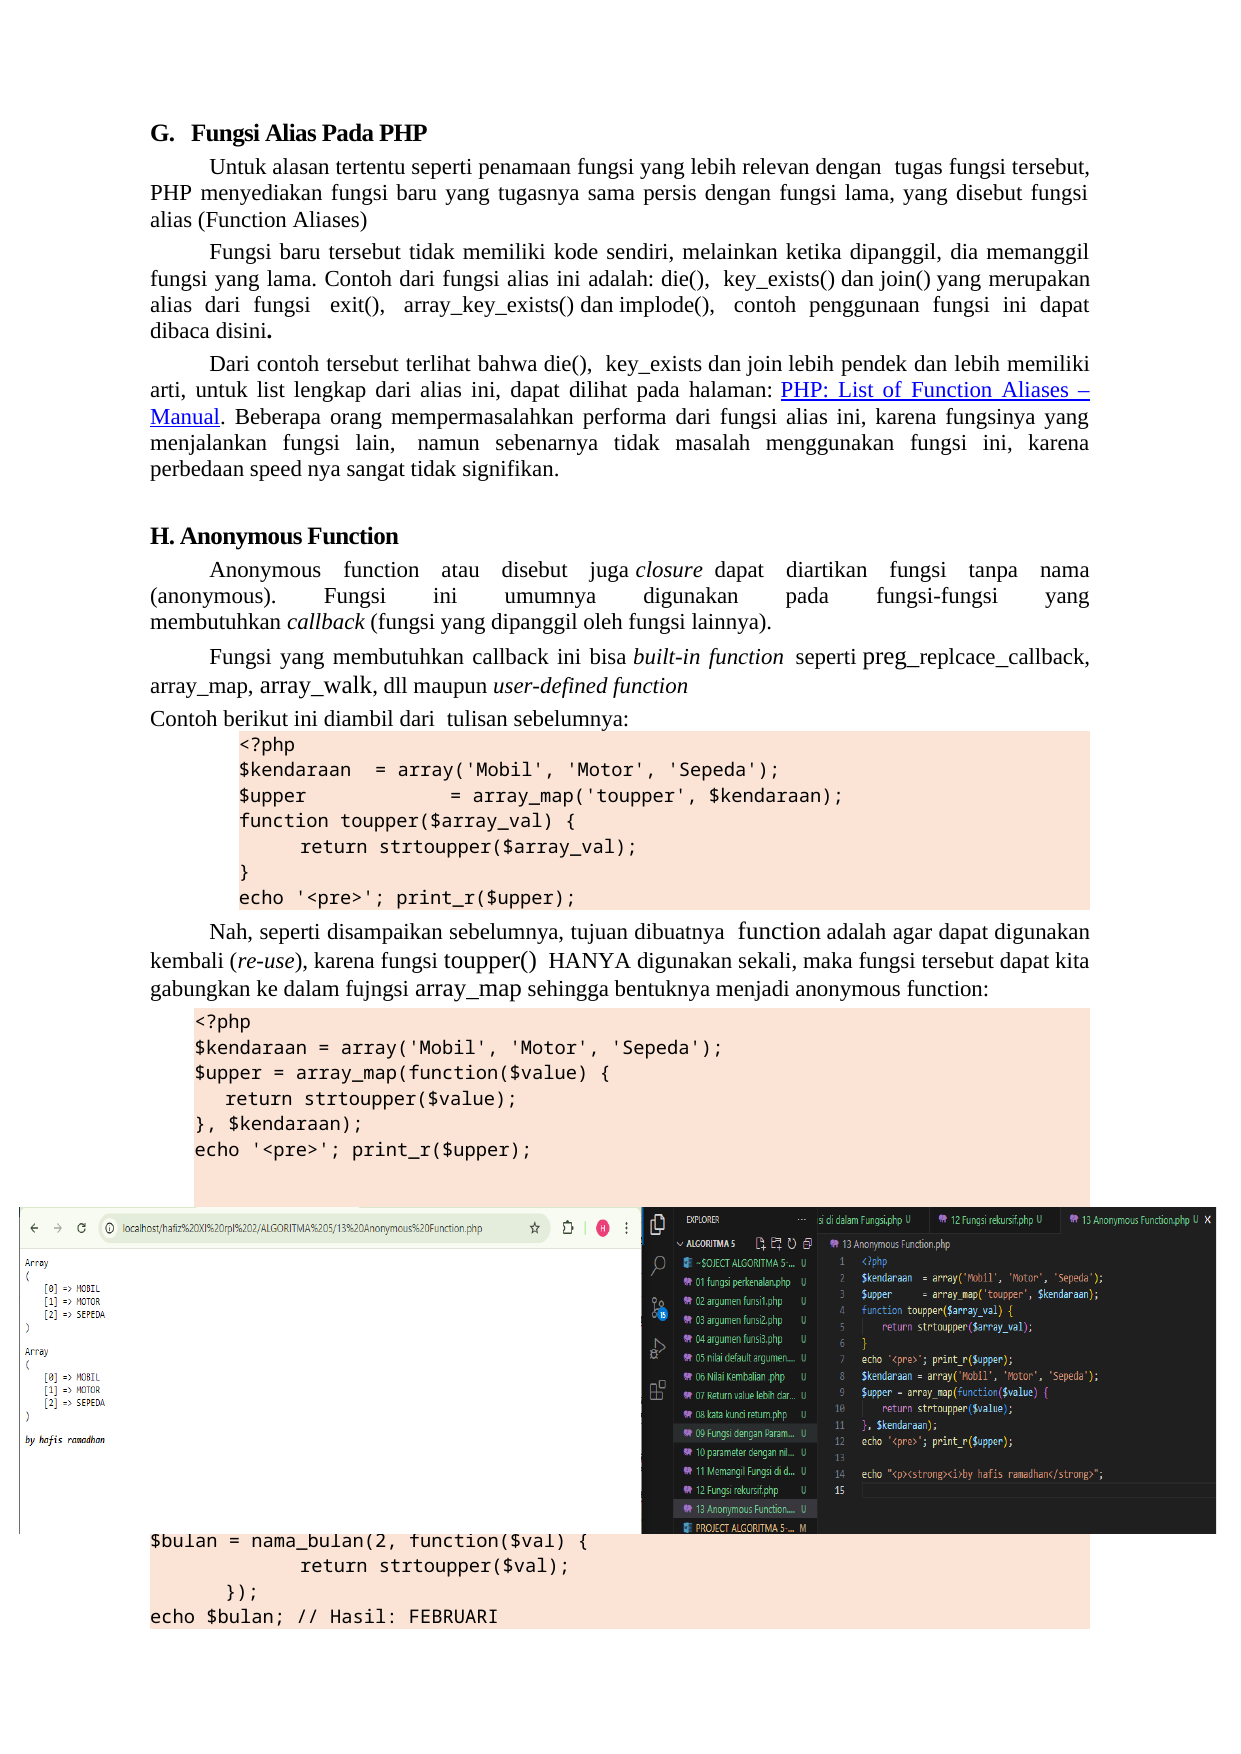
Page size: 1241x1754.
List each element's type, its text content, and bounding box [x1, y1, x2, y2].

list Fungsi Alias Pada PHP [150, 118, 1090, 147]
text $kendaraan = array('Mobil', 'Motor', 'Sepeda'); [194, 1034, 1090, 1059]
text }, $kendaraan); [194, 1111, 1090, 1136]
text }); [150, 1578, 1090, 1604]
list Anonymous Function [150, 521, 1090, 549]
text <?php [194, 1008, 1090, 1034]
text } [239, 859, 1090, 884]
text Fungsi yang membutuhkan callback ini bisa built-in function seperti preg_replcace_callback, array_map, array_walk, dll maupun user-defined function [150, 641, 1090, 698]
text echo $bulan; // Hasil: FEBRUARI [150, 1604, 1090, 1629]
text Fungsi baru tersebut tidak memiliki kode sendiri, melainkan ketika dipanggil, dia memanggil fungsi yang lama. Contoh dari fungsi alias ini adalah: die(), key_exists() dan join() yang merupakan alias dari fungsi exit(), array_key_exists() dan implode(), contoh penggunaan fungsi ini dapat dibaca disini. [150, 238, 1090, 344]
text return strtoupper($array_val); [239, 833, 1090, 859]
text return strtoupper($value); [194, 1085, 1090, 1111]
text Nah, seperti disampaikan sebelumnya, tujuan dibuatnya function adalah agar dapat digunakan kembali (re-use), karena fungsi toupper() HANYA digunakan sekali, maka fungsi tersebut dapat kita gabungkan ke dalam fujngsi array_map sehingga bentuknya menjadi anonymous function: [150, 916, 1090, 1002]
text $bulan = nama_bulan(2, function($val) { [150, 1534, 1090, 1553]
text echo '<pre>'; print_r($upper); [239, 884, 1090, 910]
text <?php [239, 731, 1090, 757]
text $upper = array_map(function($value) { [194, 1059, 1090, 1085]
text echo '<pre>'; print_r($upper); [194, 1136, 1090, 1162]
text $kendaraan = array('Mobil', 'Motor', 'Sepeda'); [239, 757, 1090, 782]
text Contoh berikut ini diambil dari tulisan sebelumnya: [150, 705, 1090, 731]
text function toupper($array_val) { [239, 808, 1090, 833]
text return strtoupper($val); [150, 1553, 1090, 1578]
text Dari contoh tersebut terlihat bahwa die(), key_exists dan join lebih pendek dan lebih memiliki arti, untuk list lengkap dari alias ini, dapat dilihat pada halaman: PHP: List of Function Aliases – Manual. Beberapa orang mempermasalahkan performa dari fungsi alias ini, karena fungsinya yang menjalankan fungsi lain, namun sebenarnya tidak masalah menggunakan fungsi ini, karena perbedaan speed nya sangat tidak signifikan. [150, 350, 1090, 482]
picture [19, 1207, 1217, 1534]
text $upper = array_map('toupper', $kendaraan); [239, 782, 1090, 808]
text Untuk alasan tertentu seperti penamaan fungsi yang lebih relevan dengan tugas fungsi tersebut, PHP menyediakan fungsi baru yang tugasnya sama persis dengan fungsi lama, yang disebut fungsi alias (Function Aliases) [150, 153, 1090, 232]
text Anonymous function atau disebut juga closure dapat diartikan fungsi tanpa nama (anonymous). Fungsi ini umumnya digunakan pada fungsi-fungsi yang membutuhkan callback (fungsi yang dipanggil oleh fungsi lainnya). [150, 556, 1090, 635]
